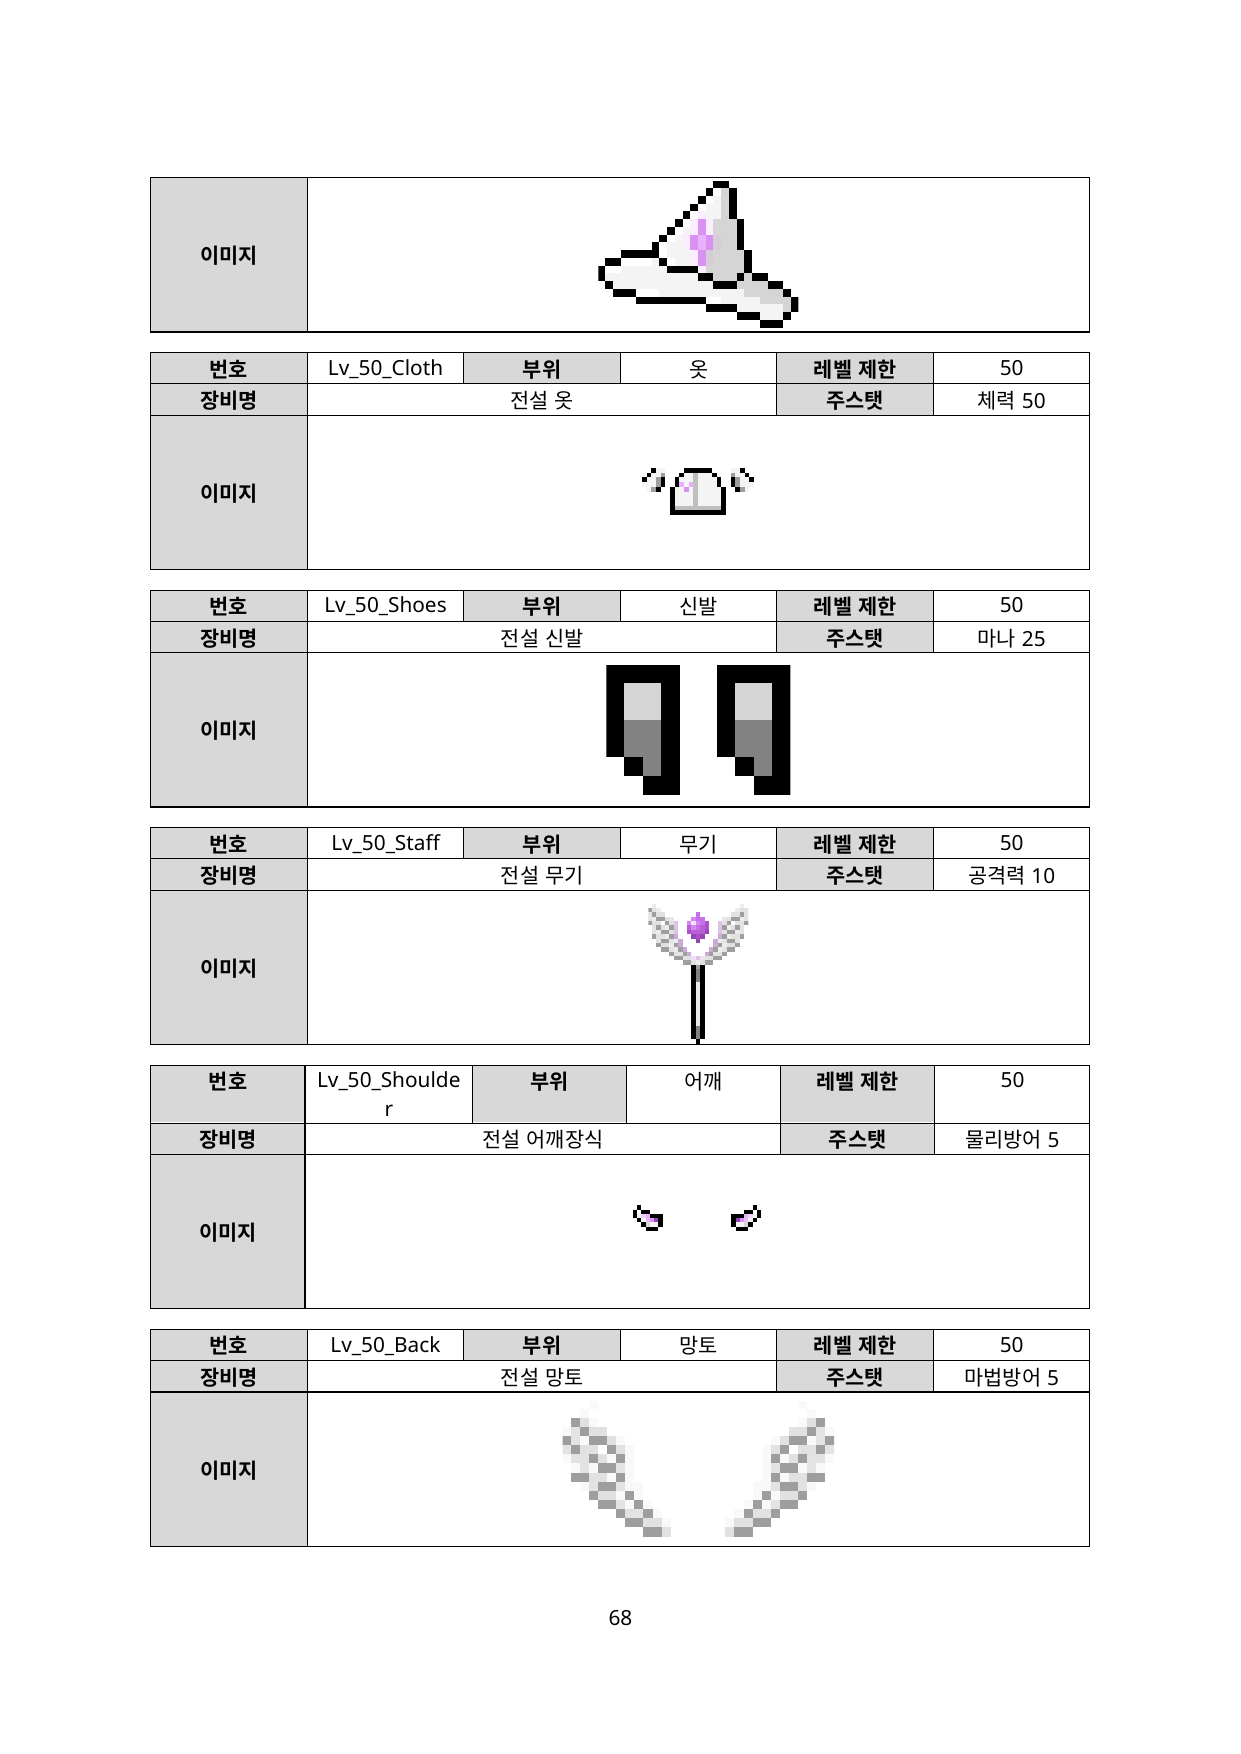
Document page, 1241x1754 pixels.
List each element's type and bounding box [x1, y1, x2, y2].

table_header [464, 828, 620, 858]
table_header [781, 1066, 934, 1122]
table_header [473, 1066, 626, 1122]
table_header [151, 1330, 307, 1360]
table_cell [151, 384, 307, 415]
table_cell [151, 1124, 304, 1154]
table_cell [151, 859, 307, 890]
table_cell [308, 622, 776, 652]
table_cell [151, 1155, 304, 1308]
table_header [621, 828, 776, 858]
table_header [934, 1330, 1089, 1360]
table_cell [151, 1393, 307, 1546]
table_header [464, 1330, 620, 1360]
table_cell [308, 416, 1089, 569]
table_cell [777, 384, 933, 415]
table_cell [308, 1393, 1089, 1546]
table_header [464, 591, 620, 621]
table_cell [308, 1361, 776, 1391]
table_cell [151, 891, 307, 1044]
picture [598, 181, 799, 328]
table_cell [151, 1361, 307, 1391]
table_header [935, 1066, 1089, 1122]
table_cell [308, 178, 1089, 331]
picture [562, 1401, 835, 1537]
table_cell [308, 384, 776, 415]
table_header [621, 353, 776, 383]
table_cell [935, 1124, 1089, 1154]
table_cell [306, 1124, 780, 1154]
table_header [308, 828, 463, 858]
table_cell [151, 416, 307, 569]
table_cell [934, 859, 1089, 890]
picture [624, 418, 773, 567]
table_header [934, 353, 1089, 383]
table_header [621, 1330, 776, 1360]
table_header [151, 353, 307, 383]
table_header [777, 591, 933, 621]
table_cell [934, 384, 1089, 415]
picture [648, 891, 749, 1044]
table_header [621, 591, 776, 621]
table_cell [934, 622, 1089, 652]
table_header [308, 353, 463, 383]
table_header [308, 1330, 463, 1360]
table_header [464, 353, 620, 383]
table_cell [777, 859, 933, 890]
picture [629, 1163, 766, 1300]
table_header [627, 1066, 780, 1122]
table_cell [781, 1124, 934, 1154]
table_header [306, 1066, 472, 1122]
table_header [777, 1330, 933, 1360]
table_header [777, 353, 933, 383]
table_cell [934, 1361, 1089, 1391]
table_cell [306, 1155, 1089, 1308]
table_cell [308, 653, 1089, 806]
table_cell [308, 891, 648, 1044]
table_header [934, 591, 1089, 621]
picture [606, 665, 791, 795]
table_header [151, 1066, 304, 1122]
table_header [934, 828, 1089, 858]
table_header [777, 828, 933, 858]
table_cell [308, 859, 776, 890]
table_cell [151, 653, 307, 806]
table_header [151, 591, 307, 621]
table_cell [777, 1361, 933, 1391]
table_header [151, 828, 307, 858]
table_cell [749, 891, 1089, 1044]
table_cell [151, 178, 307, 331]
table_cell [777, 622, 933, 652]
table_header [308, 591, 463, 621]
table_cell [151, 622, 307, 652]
